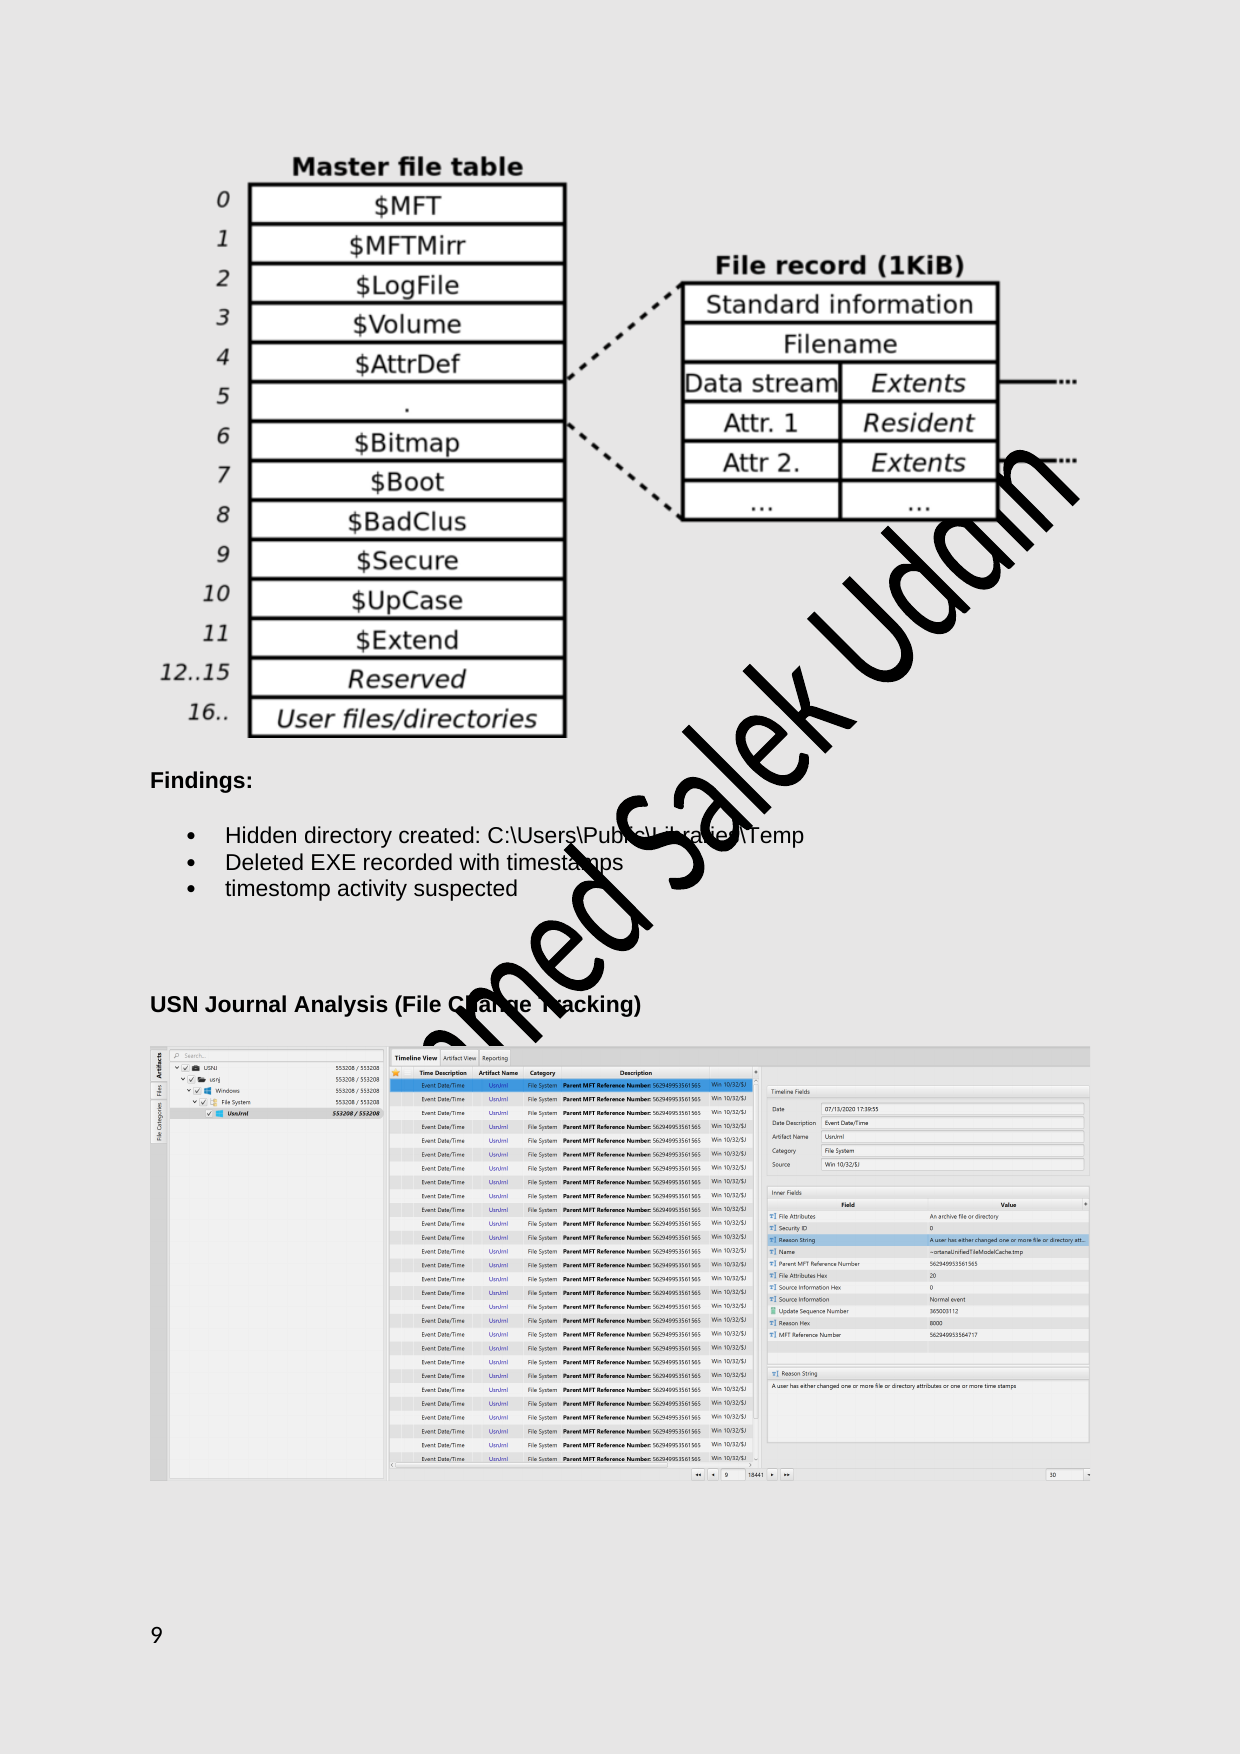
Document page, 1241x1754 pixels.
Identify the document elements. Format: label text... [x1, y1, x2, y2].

list Deleted EXE recorded with timestamps [187, 849, 1090, 875]
text USN Journal Analysis (File Change Tracking) [150, 991, 1090, 1017]
picture [150, 150, 1091, 738]
text Findings: [150, 767, 1090, 793]
list Hidden directory created: C:\Users\Public\Libraries\Temp [187, 822, 1090, 849]
list timestomp activity suspected [187, 875, 1090, 901]
picture [150, 1046, 1091, 1481]
